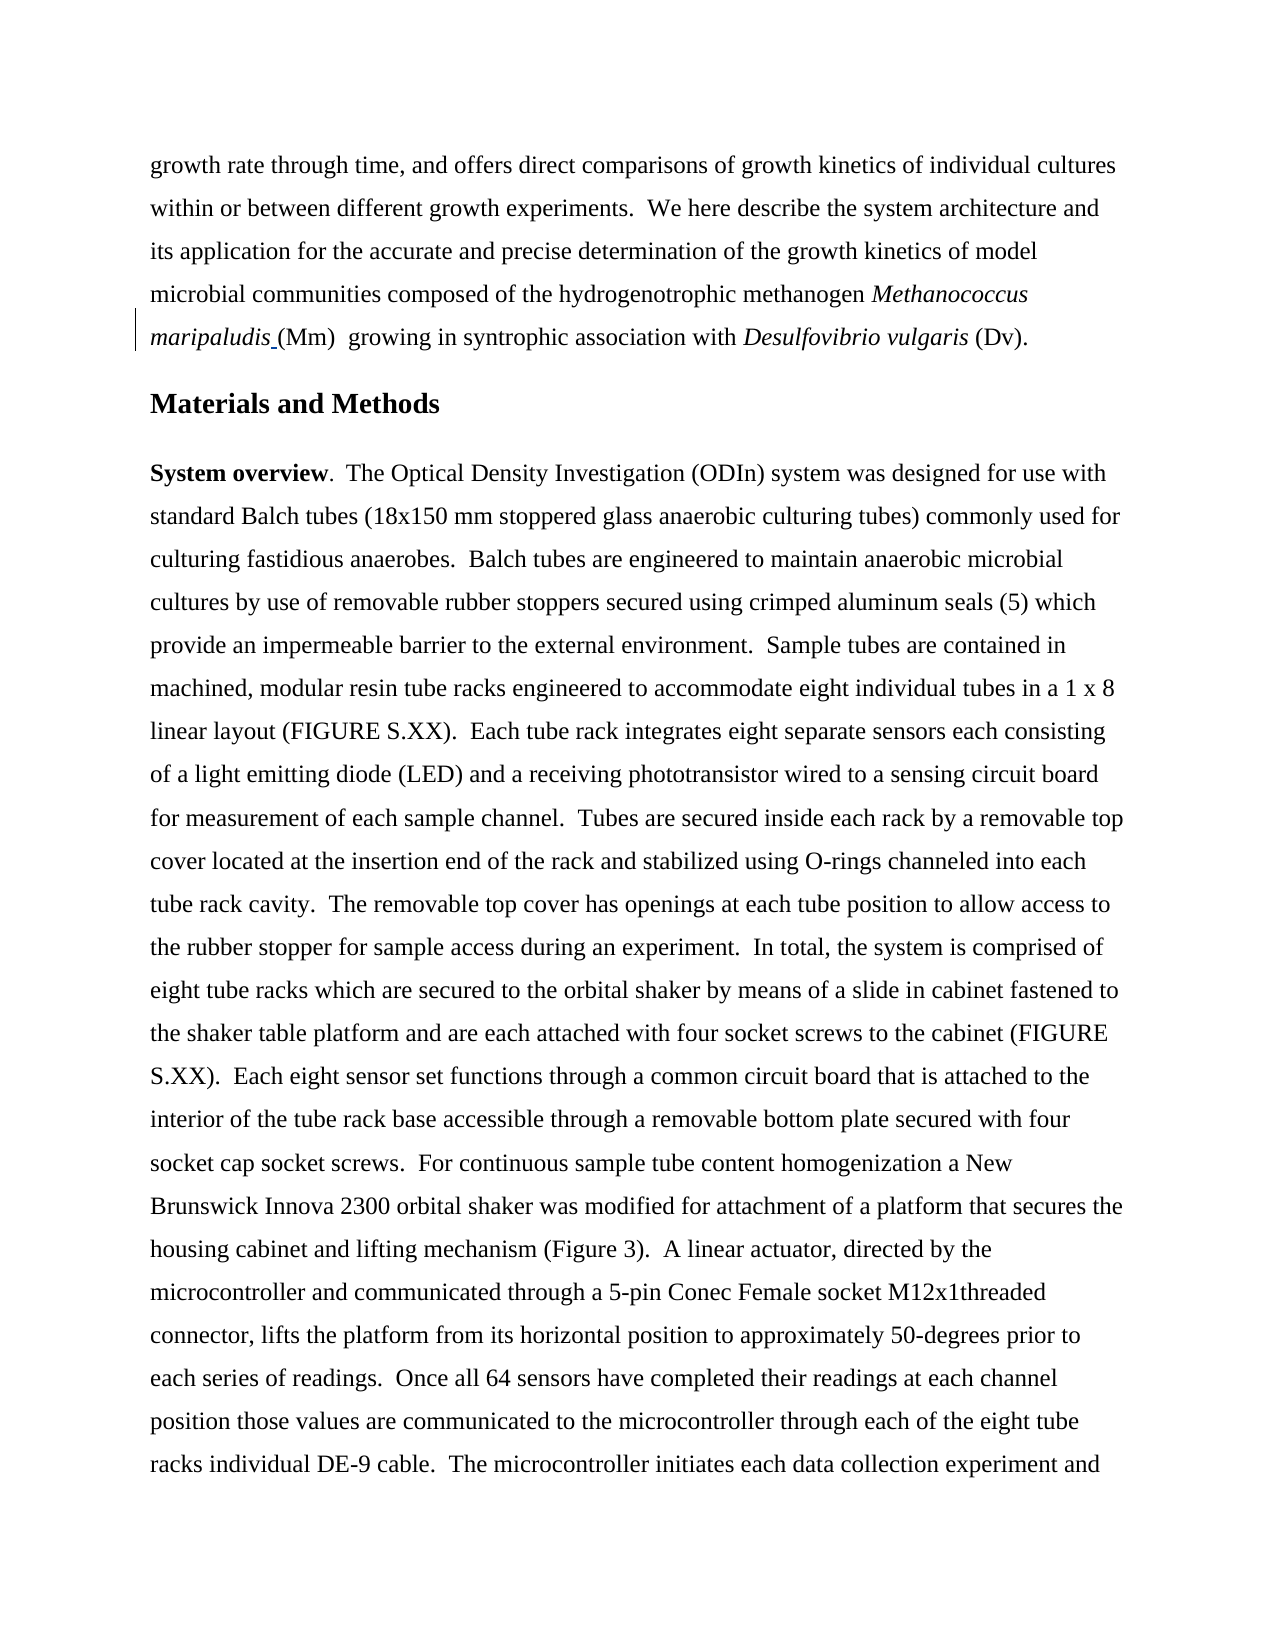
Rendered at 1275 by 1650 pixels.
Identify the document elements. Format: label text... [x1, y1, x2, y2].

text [150, 150, 1125, 351]
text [150, 458, 1125, 1478]
text Materials and Methods [150, 386, 1125, 420]
